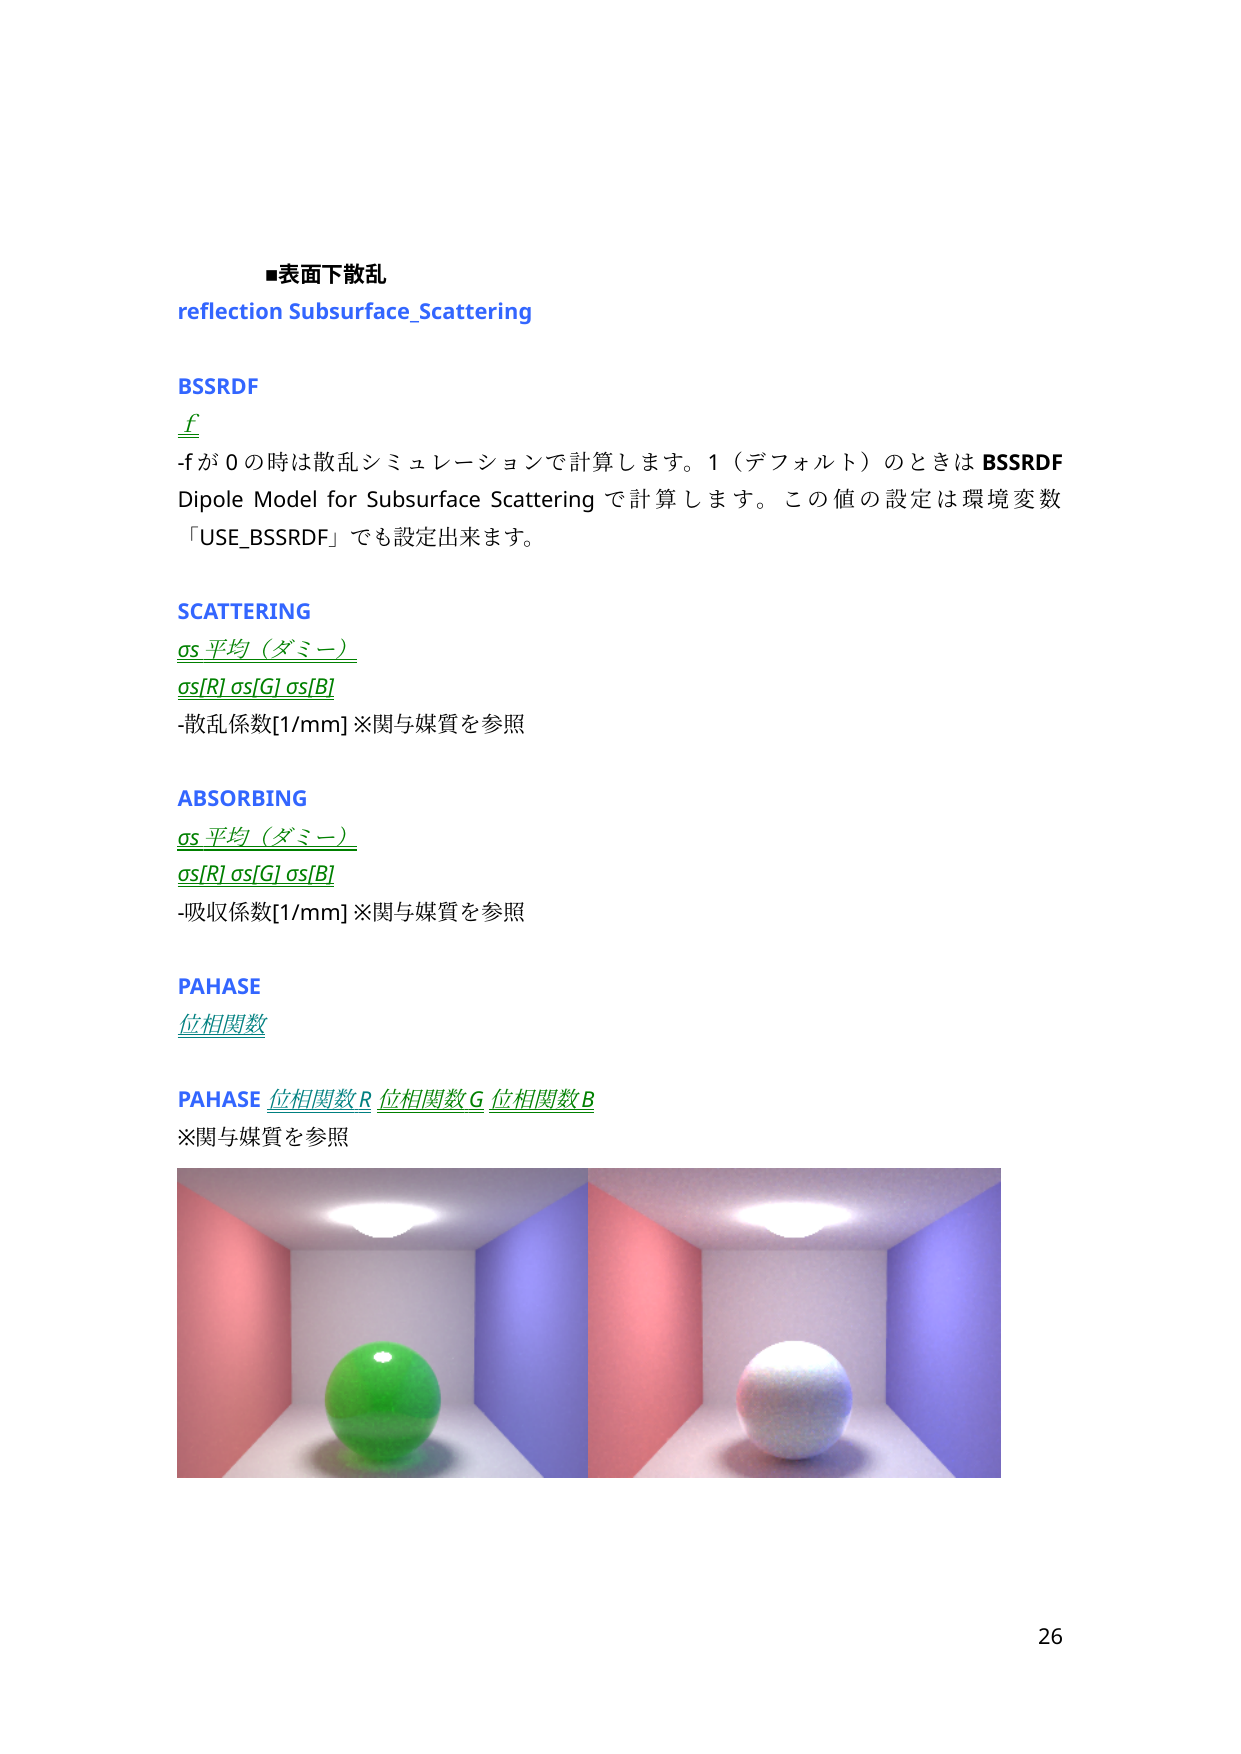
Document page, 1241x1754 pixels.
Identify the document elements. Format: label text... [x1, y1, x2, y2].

text ｆ [177, 404, 1063, 442]
text SCATTERING [177, 592, 1063, 629]
text reflection Subsurface_Scattering [177, 292, 1063, 329]
text -吸収係数[1/mm] ※関与媒質を参照 [177, 892, 1063, 929]
text BSSRDF [177, 367, 1063, 404]
text PAHASE [177, 967, 1063, 1004]
picture [177, 1168, 1001, 1478]
text σs[R] σs[G] σs[B] [177, 854, 1063, 892]
text -fが0の時は散乱シミュレーションで計算します。1（デフォルト）のときはBSSRDF Dipole Model for Subsurface Scatteringで計算します。この値の設定は環境変数「USE_BSSRDF」でも設定出来ます。 [177, 442, 1063, 554]
text ※関与媒質を参照 [177, 1117, 1063, 1154]
subtitle ■表面下散乱 [265, 254, 1063, 292]
text -散乱係数[1/mm] ※関与媒質を参照 [177, 704, 1063, 742]
text ABSORBING [177, 779, 1063, 817]
text PAHASE 位相関数R 位相関数G 位相関数B [177, 1079, 1063, 1117]
text 位相関数 [177, 1004, 1063, 1042]
text σs平均（ダミー） [177, 817, 1063, 854]
text σs平均（ダミー） [177, 629, 1063, 667]
text σs[R] σs[G] σs[B] [177, 667, 1063, 704]
